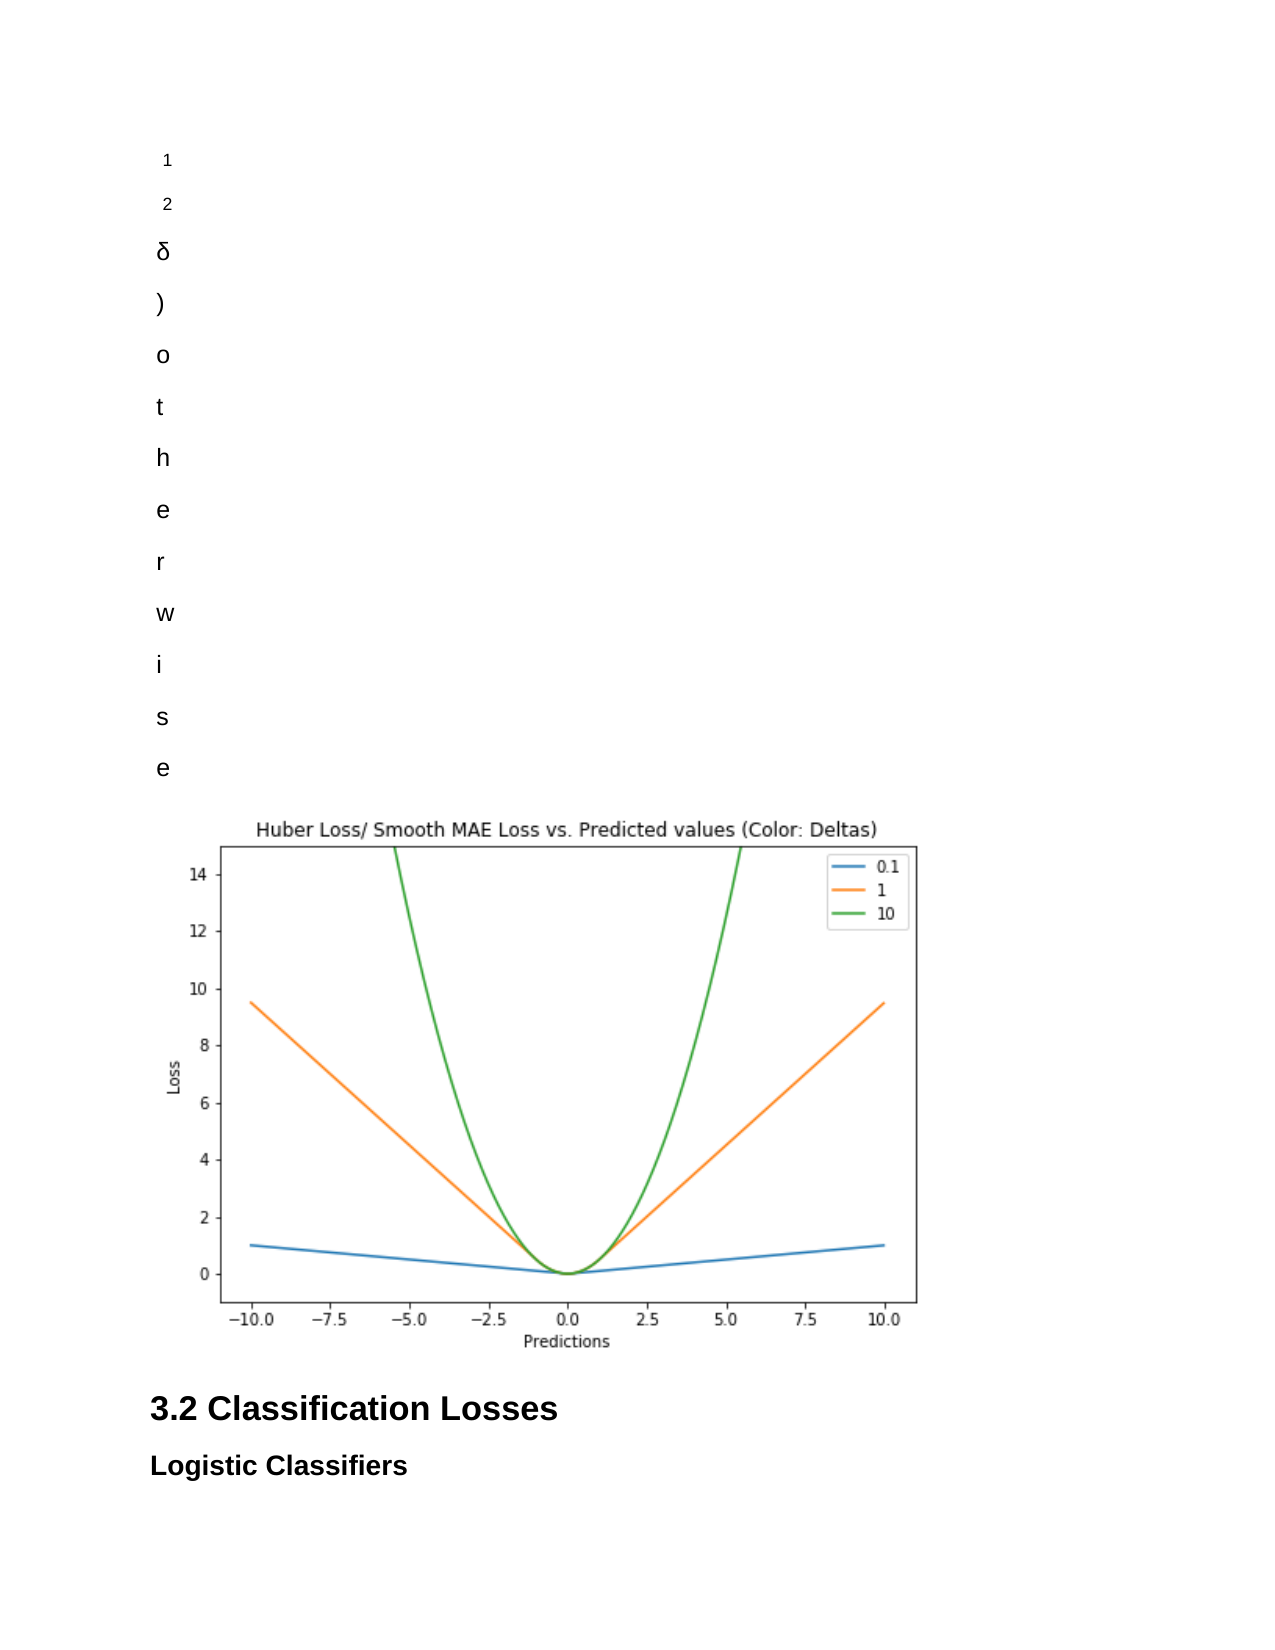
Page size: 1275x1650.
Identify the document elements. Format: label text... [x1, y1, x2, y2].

text e [156, 495, 1125, 524]
text t [156, 392, 1125, 420]
picture [150, 805, 938, 1368]
text i [156, 650, 1125, 679]
text δ [156, 237, 1125, 265]
text o [156, 340, 1125, 369]
text s [156, 702, 1125, 730]
subtitle Logistic Classifiers [150, 1449, 1125, 1481]
text ) [156, 288, 1125, 317]
text 2 [162, 193, 1125, 214]
text h [156, 443, 1125, 472]
subtitle 3.2 Classification Losses [150, 1388, 1125, 1428]
text w [156, 598, 1125, 627]
text r [156, 547, 1125, 575]
text 1 [162, 150, 1125, 170]
text e [156, 753, 1125, 782]
